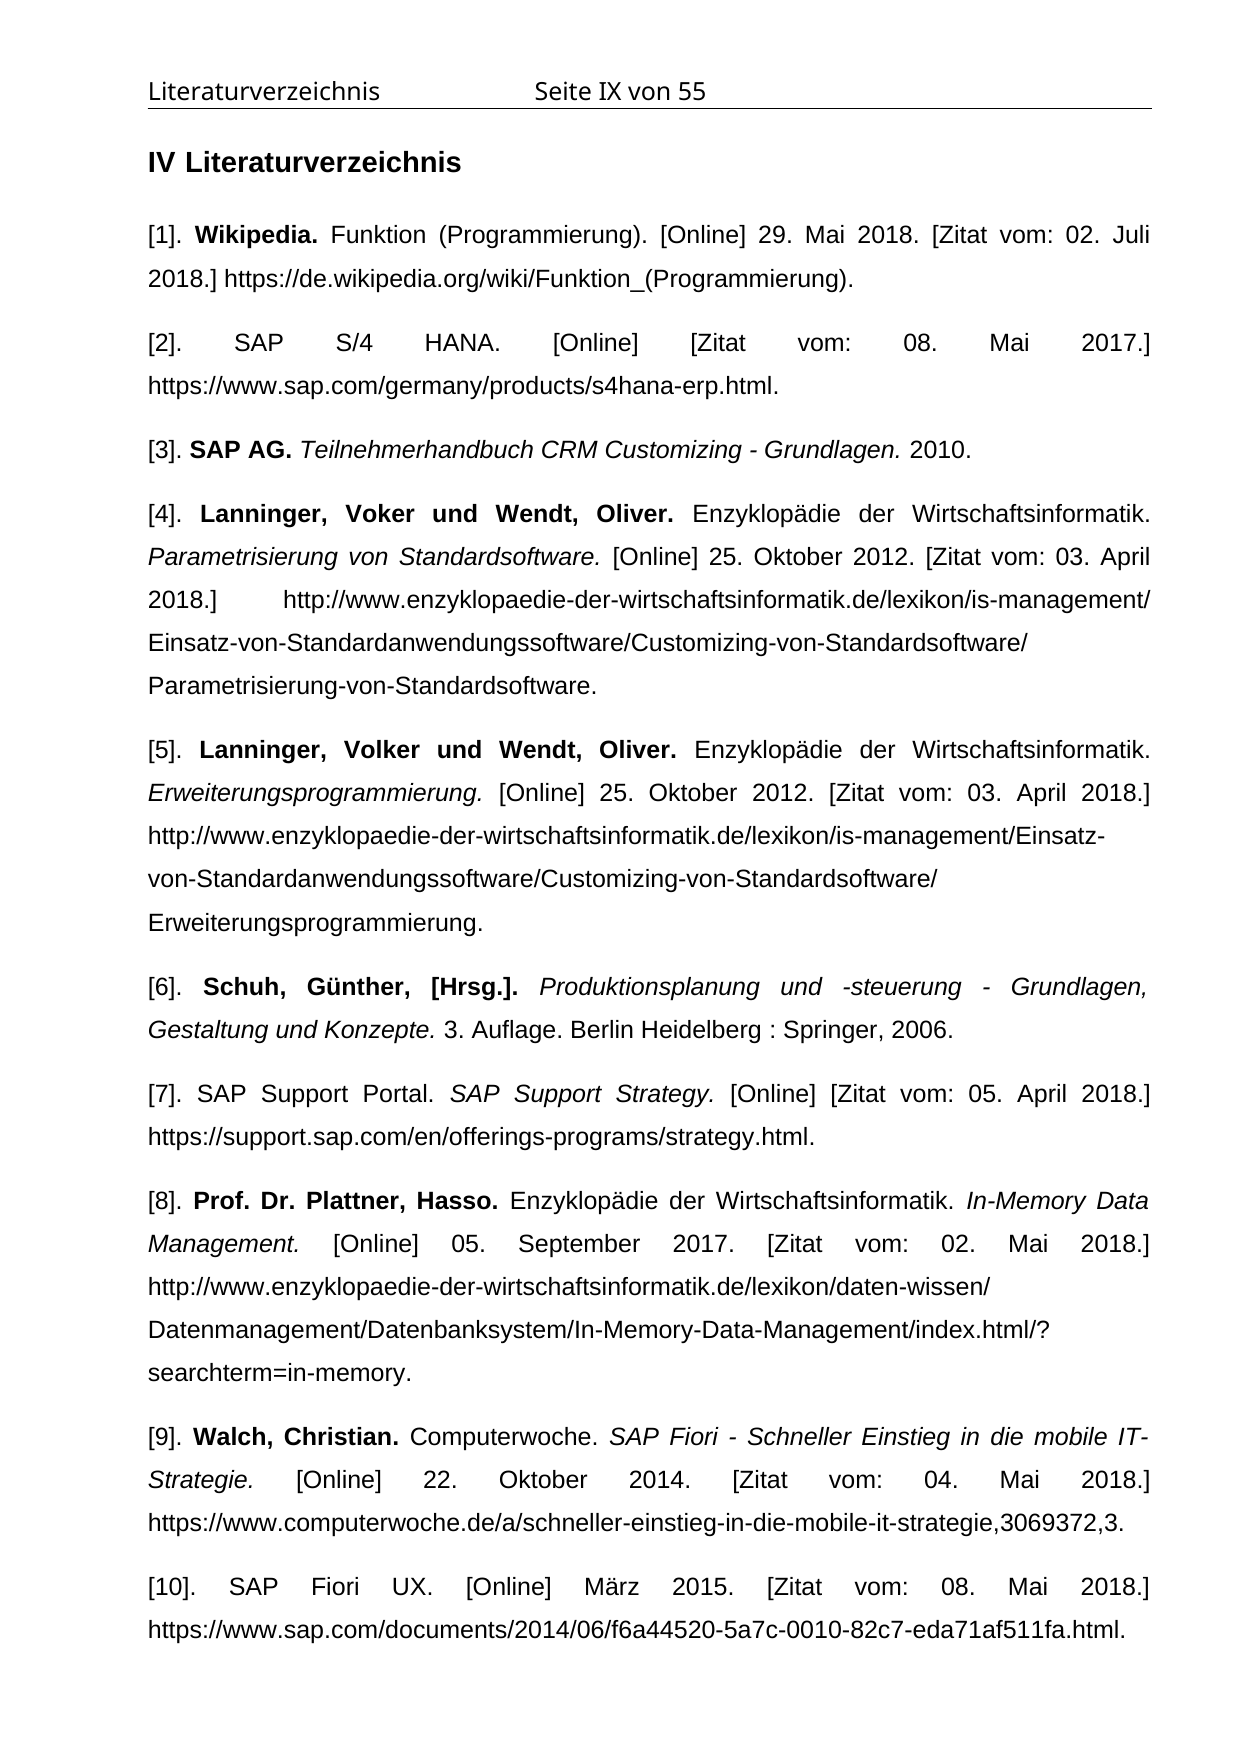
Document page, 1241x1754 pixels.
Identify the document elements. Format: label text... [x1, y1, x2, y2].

text [9]. Walch, Christian. Computerwoche. SAP Fiori - Schneller Einstieg in die mobile IT-Strategie. [Online] 22. Oktober 2014. [Zitat vom: 04. Mai 2018.] https://www.computerwoche.de/a/schneller-einstieg-in-die-mobile-it-strategie,3069372,3. [148, 1422, 1152, 1537]
text [5]. Lanninger, Volker und Wendt, Oliver. Enzyklopädie der Wirtschaftsinformatik. Erweiterungsprogrammierung. [Online] 25. Oktober 2012. [Zitat vom: 03. April 2018.] http://www.enzyklopaedie-der-wirtschaftsinformatik.de/lexikon/is-management/Einsatz-von-Standardanwendungssoftware/Customizing-von-Standardsoftware/Erweiterungsprogrammierung. [148, 735, 1152, 936]
text [4]. Lanninger, Voker und Wendt, Oliver. Enzyklopädie der Wirtschaftsinformatik. Parametrisierung von Standardsoftware. [Online] 25. Oktober 2012. [Zitat vom: 03. April 2018.] http://www.enzyklopaedie-der-wirtschaftsinformatik.de/lexikon/is-management/Einsatz-von-Standardanwendungssoftware/Customizing-von-Standardsoftware/Parametrisierung-von-Standardsoftware. [148, 498, 1152, 700]
text [10]. SAP Fiori UX. [Online] März 2015. [Zitat vom: 08. Mai 2018.] https://www.sap.com/documents/2014/06/f6a44520-5a7c-0010-82c7-eda71af511fa.html. [148, 1572, 1152, 1644]
text [6]. Schuh, Günther, [Hrsg.]. Produktionsplanung und -steuerung - Grundlagen, Gestaltung und Konzepte. 3. Auflage. Berlin Heidelberg : Springer, 2006. [148, 971, 1152, 1043]
text [2]. SAP S/4 HANA. [Online] [Zitat vom: 08. Mai 2017.] https://www.sap.com/germany/products/s4hana-erp.html. [148, 327, 1152, 399]
text [1]. Wikipedia. Funktion (Programmierung). [Online] 29. Mai 2018. [Zitat vom: 02. Juli 2018.] https://de.wikipedia.org/wiki/Funktion_(Programmierung). [148, 220, 1152, 292]
text [3]. SAP AG. Teilnehmerhandbuch CRM Customizing - Grundlagen. 2010. [148, 434, 1152, 463]
text [7]. SAP Support Portal. SAP Support Strategy. [Online] [Zitat vom: 05. April 2018.] https://support.sap.com/en/offerings-programs/strategy.html. [148, 1078, 1152, 1150]
text [8]. Prof. Dr. Plattner, Hasso. Enzyklopädie der Wirtschaftsinformatik. In-Memory Data Management. [Online] 05. September 2017. [Zitat vom: 02. Mai 2018.] http://www.enzyklopaedie-der-wirtschaftsinformatik.de/lexikon/daten-wissen/Datenmanagement/Datenbanksystem/In-Memory-Data-Management/index.html/?searchterm=in-memory. [148, 1186, 1152, 1387]
text Literaturverzeichnis [148, 145, 1152, 179]
